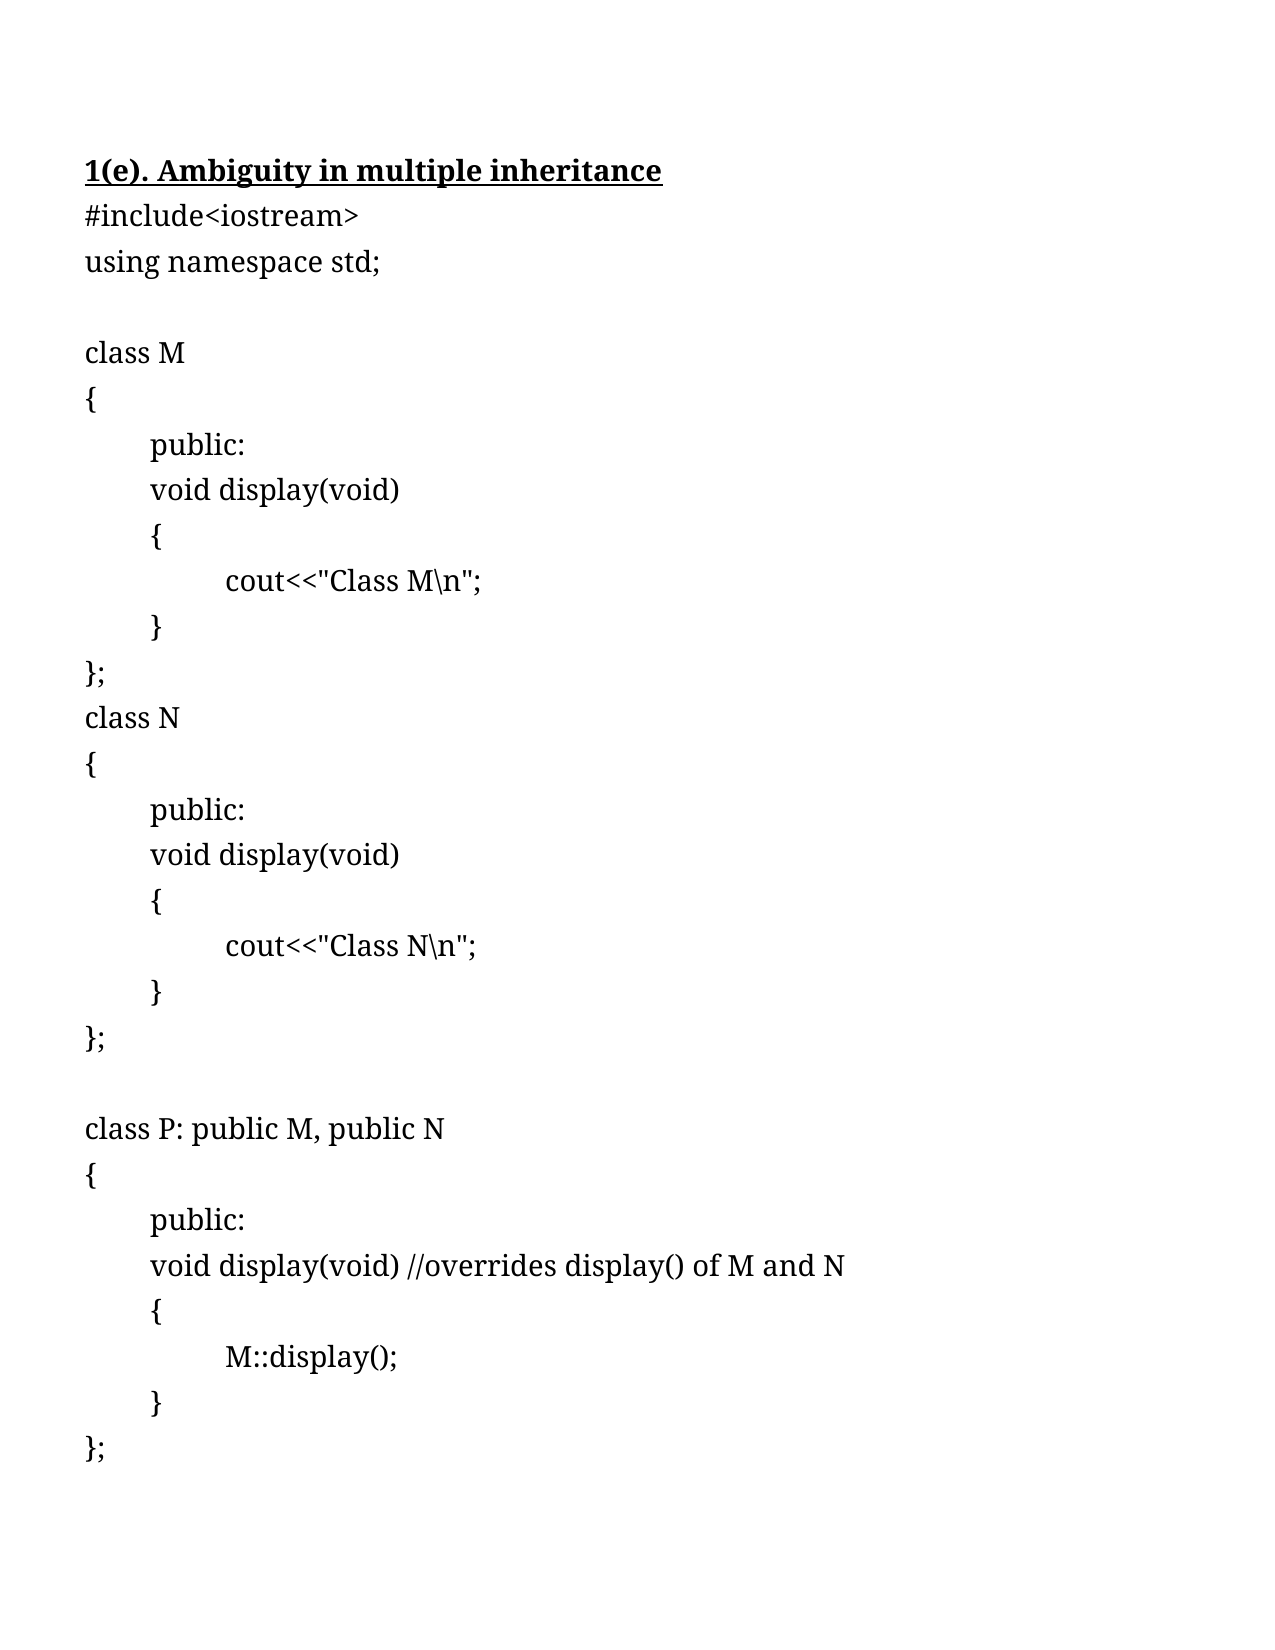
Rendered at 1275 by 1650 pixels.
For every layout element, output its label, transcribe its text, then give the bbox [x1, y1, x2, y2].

text { [84, 515, 1125, 555]
text public: [84, 1199, 1125, 1239]
text class P: public M, public N [84, 1108, 1125, 1148]
text cout<<"Class N\n"; [84, 926, 1125, 965]
text { [84, 880, 1125, 920]
text }; [84, 652, 1125, 692]
text }; [84, 1427, 1125, 1467]
text { [84, 378, 1125, 418]
text public: [84, 424, 1125, 463]
text class N [84, 697, 1125, 737]
text } [84, 606, 1125, 646]
text } [84, 1382, 1125, 1422]
text #include<iostream> [84, 196, 1125, 235]
text public: [84, 789, 1125, 828]
text { [84, 1154, 1125, 1193]
text class M [84, 332, 1125, 372]
text }; [84, 1017, 1125, 1057]
text cout<<"Class M\n"; [84, 561, 1125, 600]
text void display(void) //overrides display() of M and N [84, 1245, 1125, 1285]
text } [84, 971, 1125, 1011]
text void display(void) [84, 469, 1125, 509]
text { [84, 1291, 1125, 1330]
text M::display(); [84, 1336, 1125, 1376]
text void display(void) [84, 834, 1125, 874]
text using namespace std; [84, 241, 1125, 281]
text { [84, 743, 1125, 783]
text 1(e). Ambiguity in multiple inheritance [84, 150, 1125, 190]
